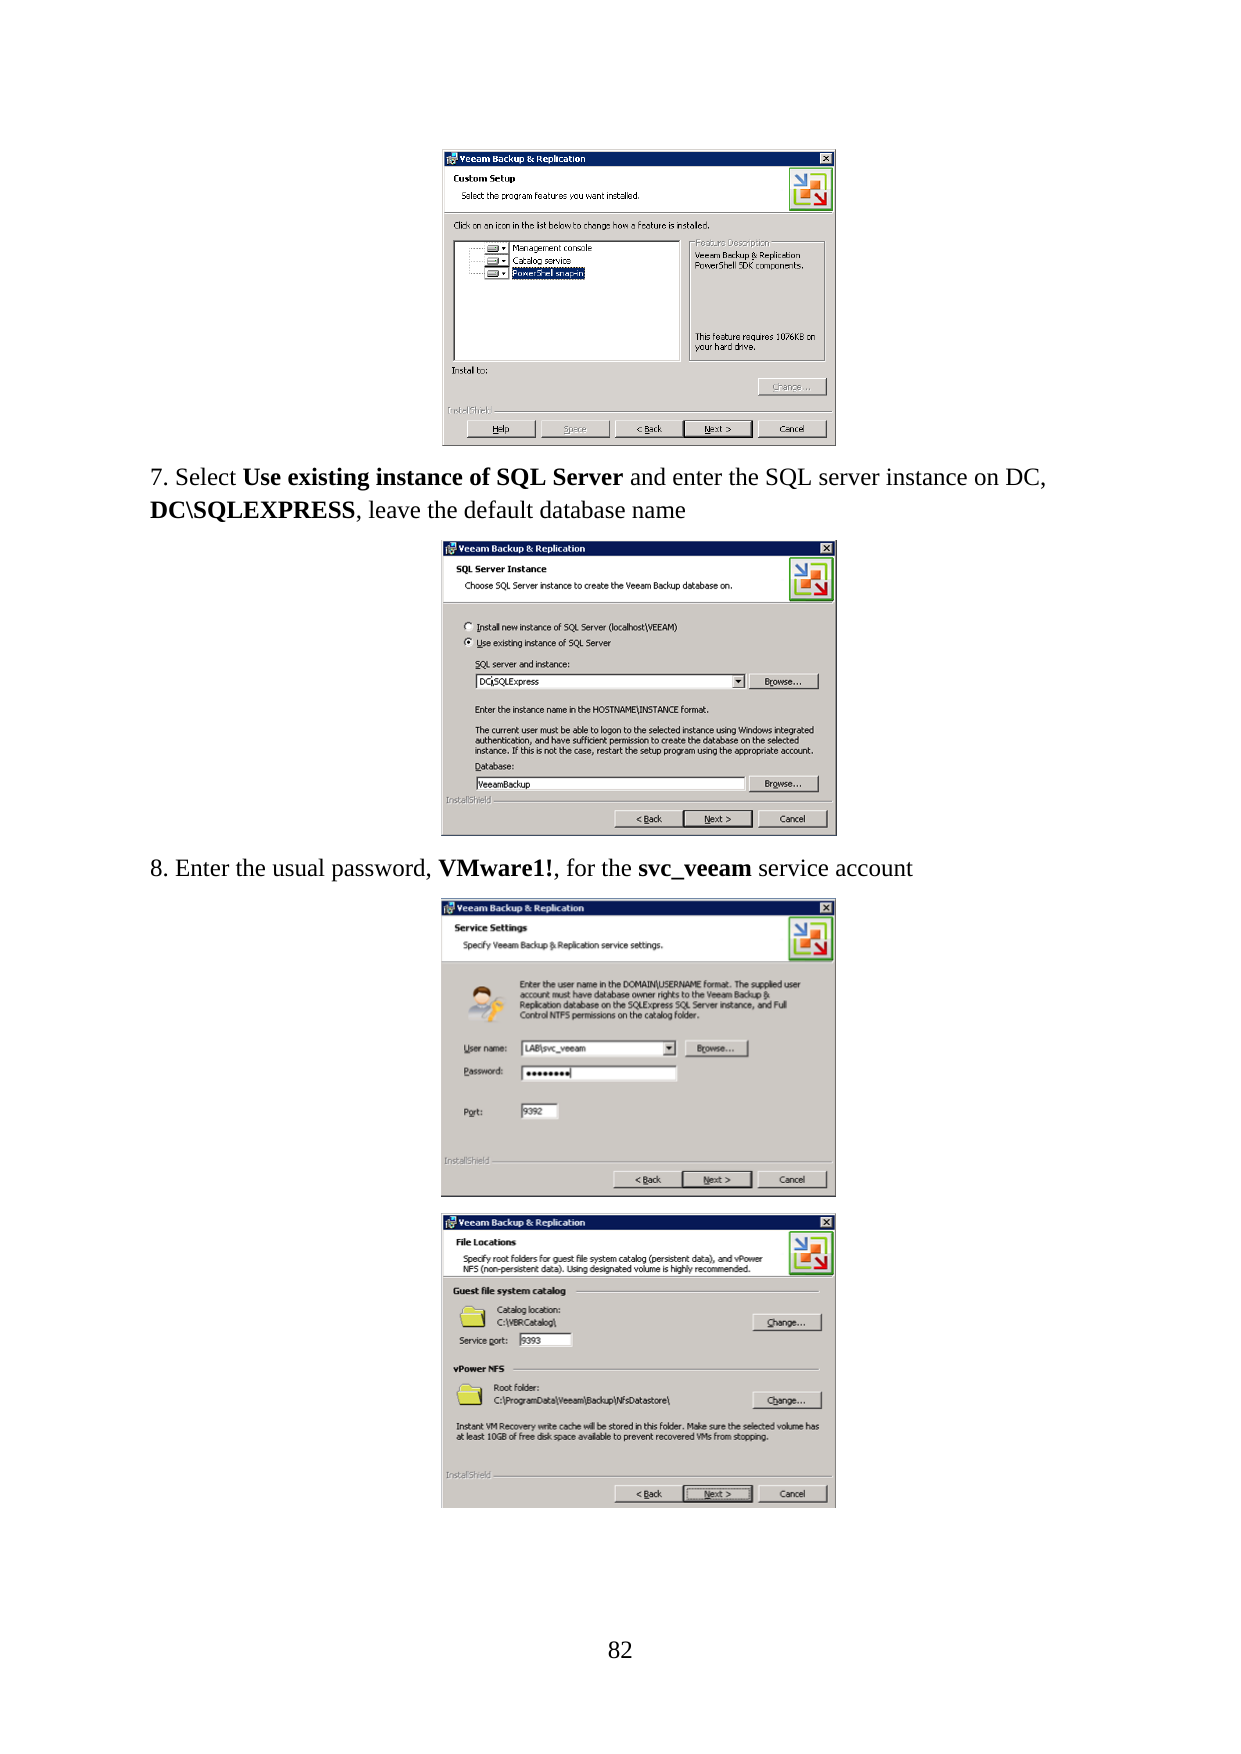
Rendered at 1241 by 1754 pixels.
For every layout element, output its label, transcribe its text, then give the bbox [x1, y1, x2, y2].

text 7. Select Use existing instance of SQL Server and enter the SQL server instance on DC, DC\SQLEXPRESS, leave the default database name [150, 462, 1090, 524]
picture [441, 898, 836, 1197]
picture [441, 540, 837, 836]
picture [441, 1213, 836, 1508]
text 8. Enter the usual password, VMware1!, for the svc_veeam service account [150, 853, 1090, 882]
picture [441, 149, 836, 446]
